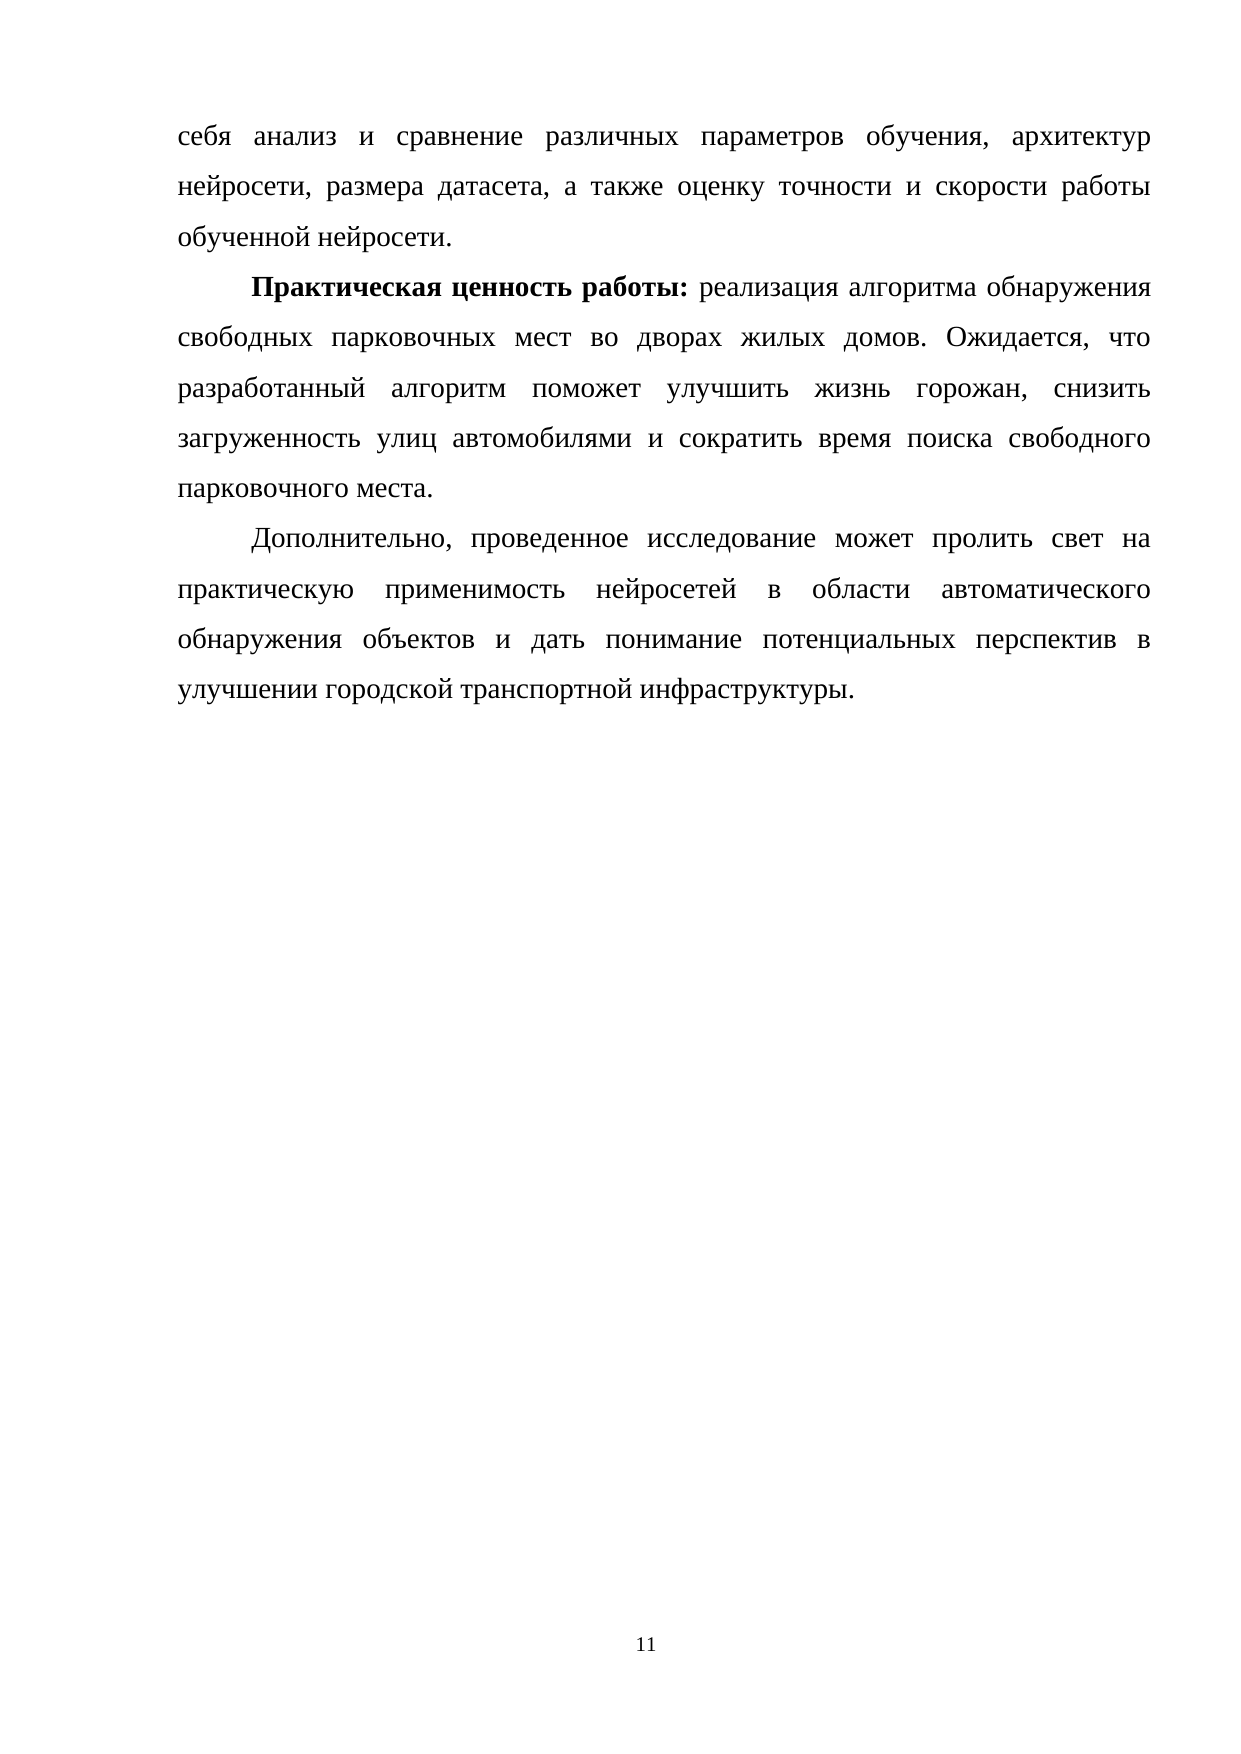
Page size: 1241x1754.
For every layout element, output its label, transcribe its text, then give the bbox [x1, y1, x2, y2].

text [177, 118, 1152, 252]
text Дополнительно, проведенное исследование может пролить свет на практическую применимость нейросетей в области автоматического обнаружения объектов и дать понимание потенциальных перспектив в улучшении городской транспортной инфраструктуры. [177, 521, 1152, 705]
text Практическая ценность работы: реализация алгоритма обнаружения свободных парковочных мест во дворах жилых домов. Ожидается, что разработанный алгоритм поможет улучшить жизнь горожан, снизить загруженность улиц автомобилями и сократить время поиска свободного парковочного места. [177, 269, 1152, 504]
